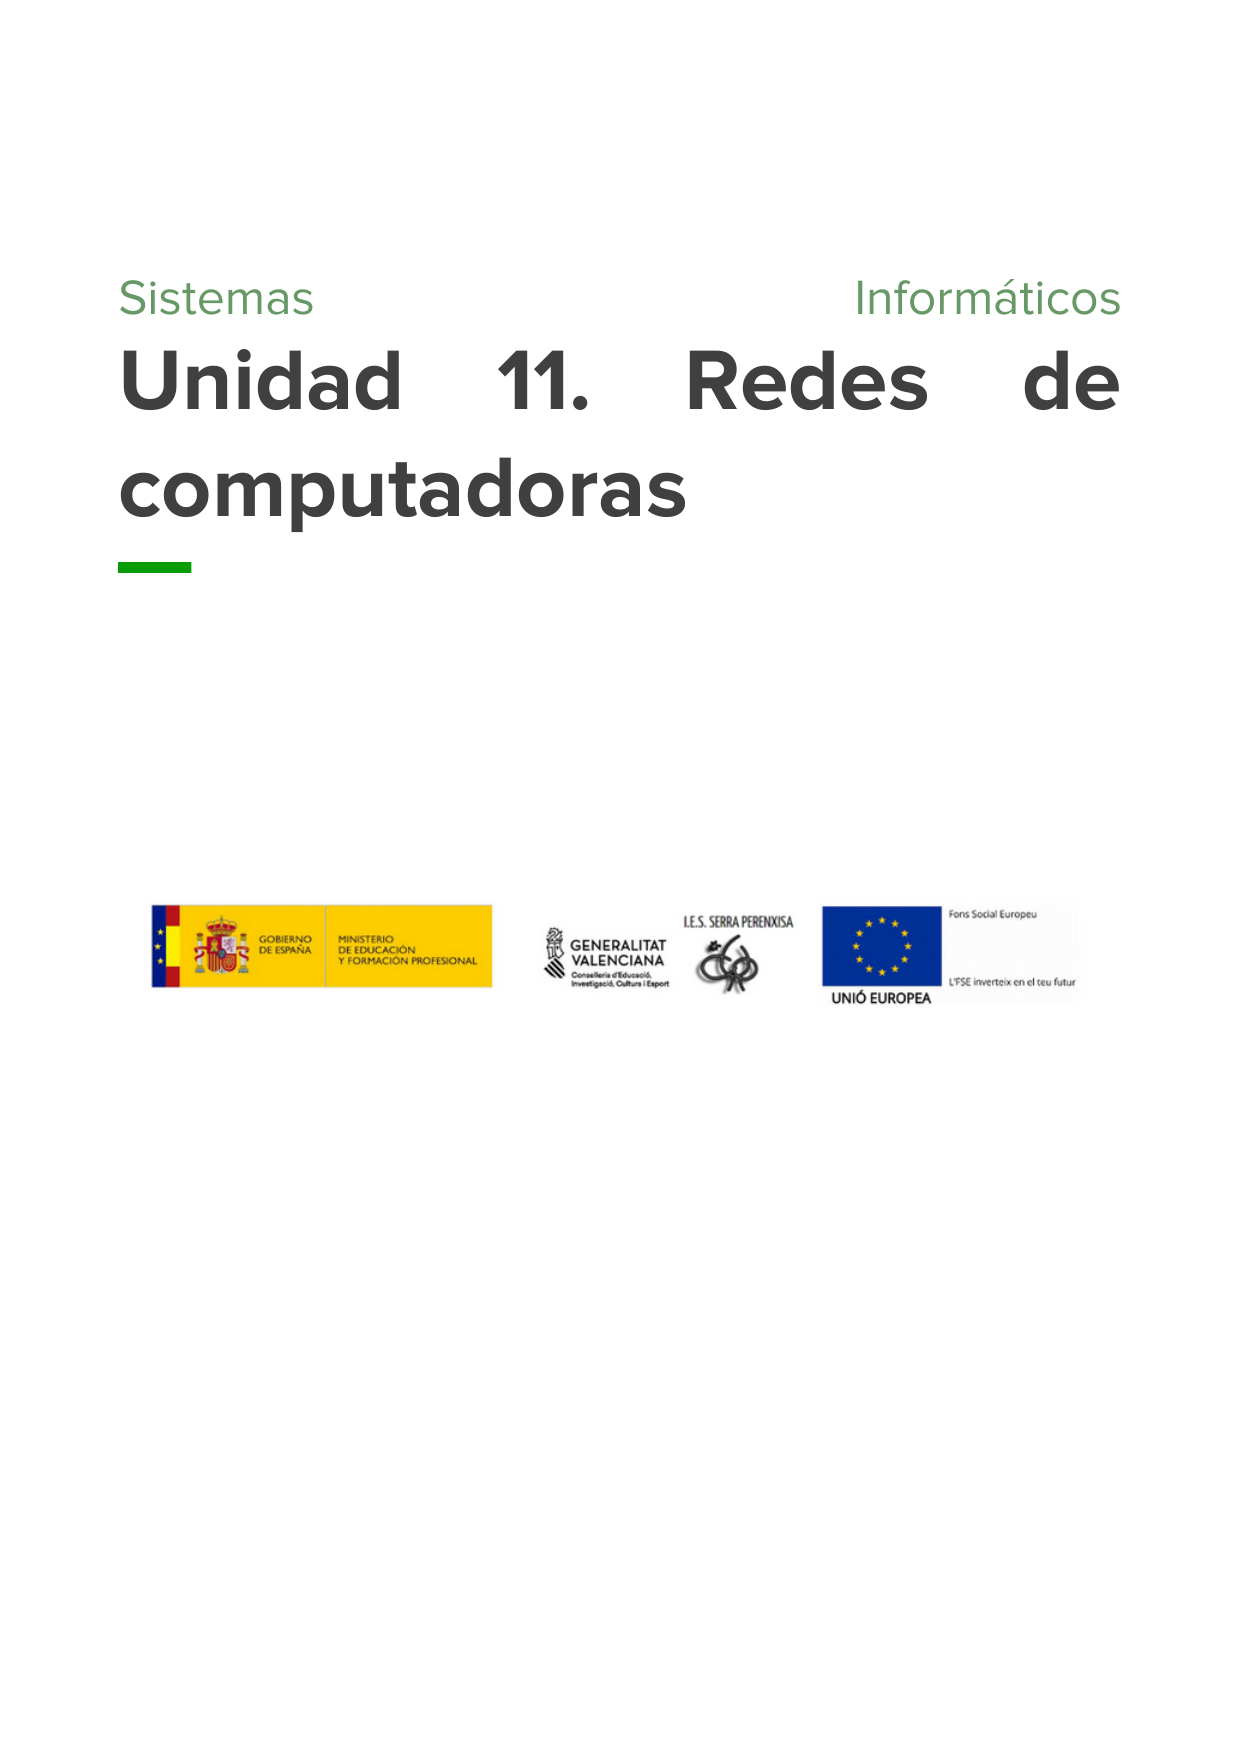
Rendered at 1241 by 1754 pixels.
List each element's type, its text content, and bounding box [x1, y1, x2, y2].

title Sistemas Informáticos Unidad 11. Redes de computadoras [118, 268, 1122, 542]
picture [118, 885, 1123, 1005]
picture [118, 562, 192, 573]
